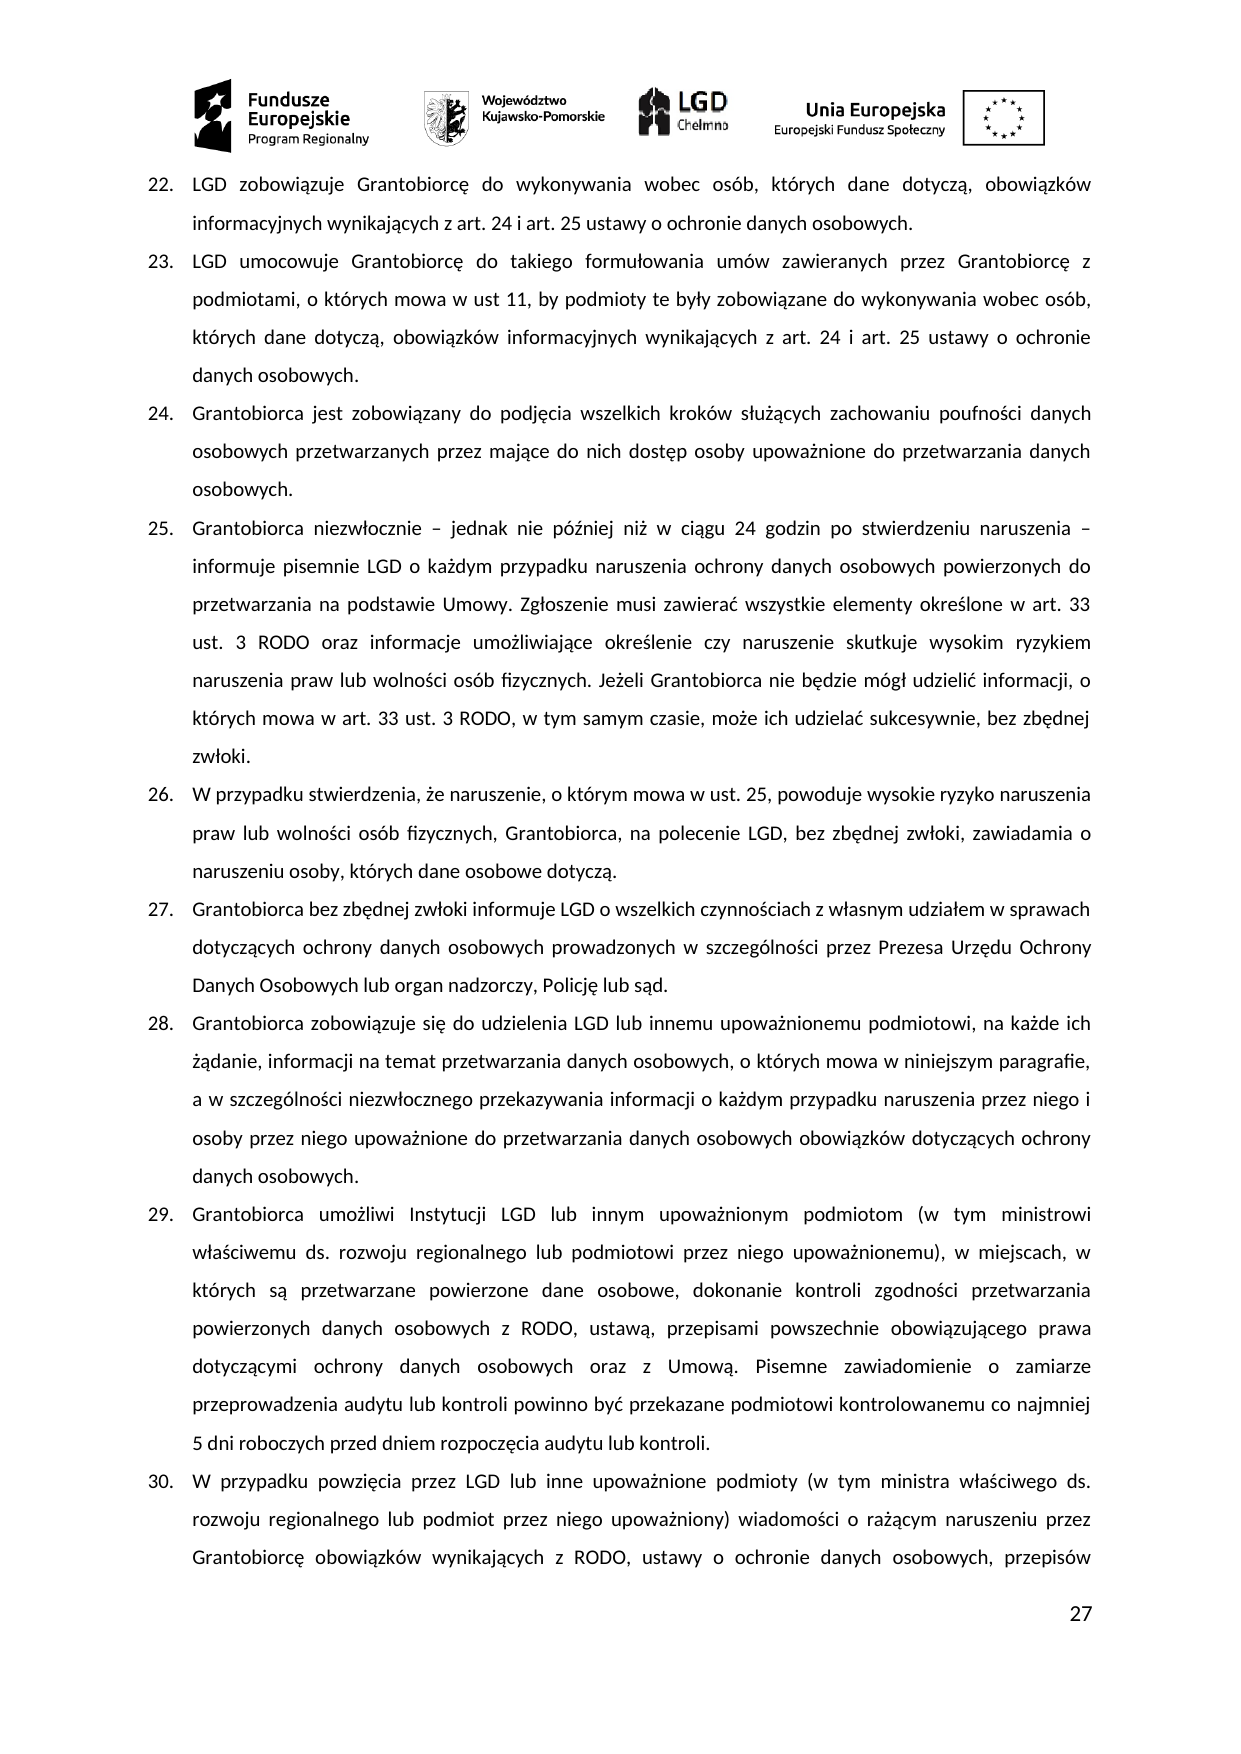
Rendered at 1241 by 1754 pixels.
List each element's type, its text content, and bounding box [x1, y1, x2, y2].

list Grantobiorca bez zbędnej zwłoki informuje LGD o wszelkich czynnościach z własnym udziałem w sprawach dotyczących ochrony danych osobowych prowadzonych w szczególności przez Prezesa Urzędu Ochrony Danych Osobowych lub organ nadzorczy, Policję lub sąd. [148, 896, 1092, 998]
list Grantobiorca jest zobowiązany do podjęcia wszelkich kroków służących zachowaniu poufności danych osobowych przetwarzanych przez mające do nich dostęp osoby upoważnione do przetwarzania danych osobowych. [148, 400, 1092, 502]
list W przypadku stwierdzenia, że naruszenie, o którym mowa w ust. 25, powoduje wysokie ryzyko naruszenia praw lub wolności osób fizycznych, Grantobiorca, na polecenie LGD, bez zbędnej zwłoki, zawiadamia o naruszeniu osoby, których dane osobowe dotyczą. [148, 782, 1092, 883]
list LGD zobowiązuje Grantobiorcę do wykonywania wobec osób, których dane dotyczą, obowiązków informacyjnych wynikających z art. 24 i art. 25 ustawy o ochronie danych osobowych. [148, 172, 1092, 235]
picture [176, 60, 1064, 172]
list LGD umocowuje Grantobiorcę do takiego formułowania umów zawieranych przez Grantobiorcę z podmiotami, o których mowa w ust 11, by podmioty te były zobowiązane do wykonywania wobec osób, których dane dotyczą, obowiązków informacyjnych wynikających z art. 24 i art. 25 ustawy o ochronie danych osobowych. [148, 248, 1092, 388]
list Grantobiorca zobowiązuje się do udzielenia LGD lub innemu upoważnionemu podmiotowi, na każde ich żądanie, informacji na temat przetwarzania danych osobowych, o których mowa w niniejszym paragrafie, a w szczególności niezwłocznego przekazywania informacji o każdym przypadku naruszenia przez niego i osoby przez niego upoważnione do przetwarzania danych osobowych obowiązków dotyczących ochrony danych osobowych. [148, 1010, 1092, 1188]
list Grantobiorca umożliwi Instytucji LGD lub innym upoważnionym podmiotom (w tym ministrowi właściwemu ds. rozwoju regionalnego lub podmiotowi przez niego upoważnionemu), w miejscach, w których są przetwarzane powierzone dane osobowe, dokonanie kontroli zgodności przetwarzania powierzonych danych osobowych z RODO, ustawą, przepisami powszechnie obowiązującego prawa dotyczącymi ochrony danych osobowych oraz z Umową. Pisemne zawiadomienie o zamiarze przeprowadzenia audytu lub kontroli powinno być przekazane podmiotowi kontrolowanemu co najmniej 5 dni roboczych przed dniem rozpoczęcia audytu lub kontroli. [148, 1201, 1092, 1455]
list Grantobiorca niezwłocznie – jednak nie później niż w ciągu 24 godzin po stwierdzeniu naruszenia – informuje pisemnie LGD o każdym przypadku naruszenia ochrony danych osobowych powierzonych do przetwarzania na podstawie Umowy. Zgłoszenie musi zawierać wszystkie elementy określone w art. 33 ust. 3 RODO oraz informacje umożliwiające określenie czy naruszenie skutkuje wysokim ryzykiem naruszenia praw lub wolności osób fizycznych. Jeżeli Grantobiorca nie będzie mógł udzielić informacji, o których mowa w art. 33 ust. 3 RODO, w tym samym czasie, może ich udzielać sukcesywnie, bez zbędnej zwłoki. [148, 515, 1092, 769]
